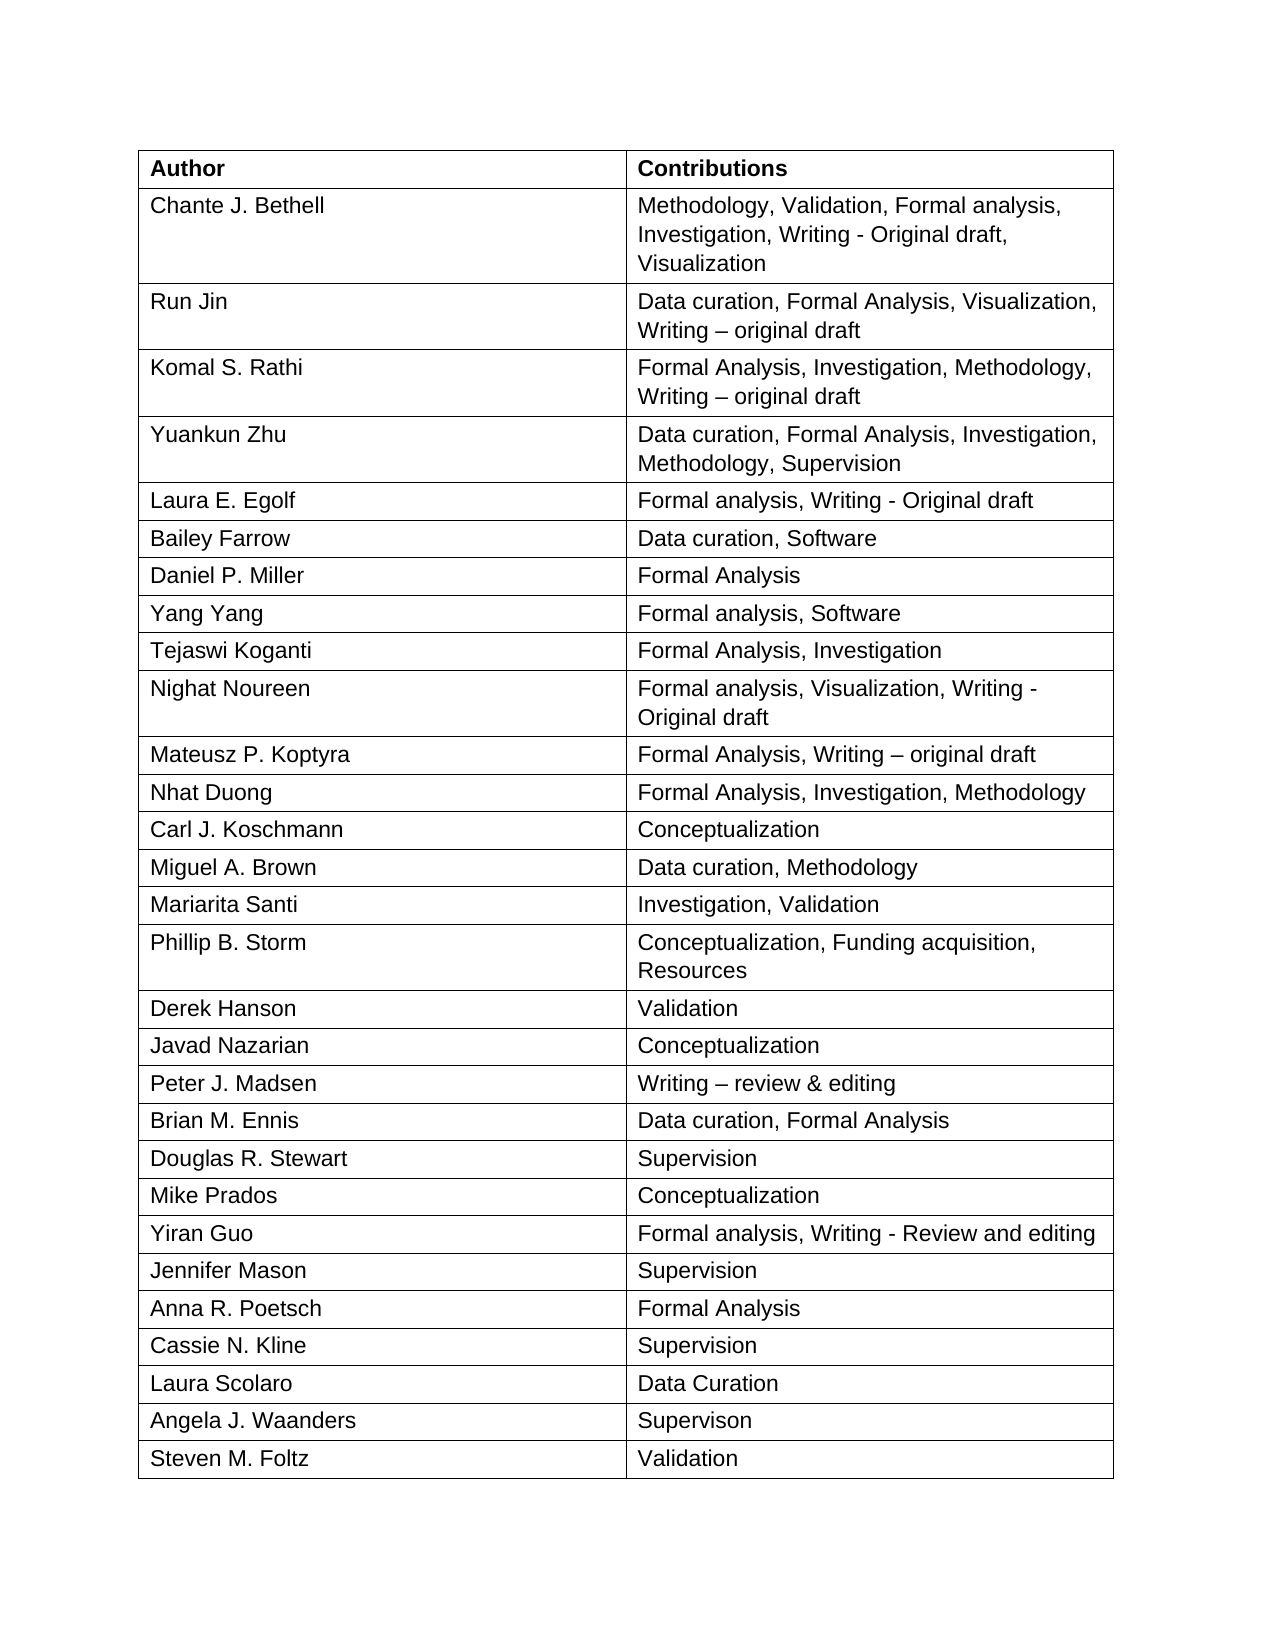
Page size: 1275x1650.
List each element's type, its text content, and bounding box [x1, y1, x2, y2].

table_cell Yang Yang [139, 596, 626, 632]
table_cell Formal analysis, Writing - Review and editing [627, 1216, 1113, 1253]
table_cell Laura E. Egolf [139, 483, 626, 520]
table_cell Data curation, Software [627, 521, 1113, 557]
table_cell Formal Analysis, Writing – original draft [627, 737, 1113, 774]
table_cell Peter J. Madsen [139, 1066, 626, 1103]
table_cell Formal Analysis, Investigation [627, 633, 1113, 670]
table_cell Javad Nazarian [139, 1029, 626, 1065]
table_header Contributions [627, 151, 1113, 187]
table_cell Phillip B. Storm [139, 925, 626, 990]
table_cell Supervision [627, 1254, 1113, 1290]
table_cell Mateusz P. Koptyra [139, 737, 626, 774]
table_cell Steven M. Foltz [139, 1441, 626, 1478]
table_cell Tejaswi Koganti [139, 633, 626, 670]
table_cell Validation [627, 991, 1113, 1028]
table_cell Carl J. Koschmann [139, 812, 626, 849]
table_cell Run Jin [139, 284, 626, 349]
table_cell Investigation, Validation [627, 887, 1113, 924]
table_cell Komal S. Rathi [139, 350, 626, 416]
table_cell Mariarita Santi [139, 887, 626, 924]
table_cell Miguel A. Brown [139, 850, 626, 886]
table_cell Writing – review & editing [627, 1066, 1113, 1103]
table_cell Formal Analysis, Investigation, Methodology [627, 775, 1113, 811]
table_cell Daniel P. Miller [139, 558, 626, 595]
table_cell Conceptualization [627, 1029, 1113, 1065]
table_cell Supervison [627, 1404, 1113, 1440]
table_cell Cassie N. Kline [139, 1329, 626, 1365]
table_cell Formal Analysis, Investigation, Methodology, Writing – original draft [627, 350, 1113, 416]
table_cell Data curation, Formal Analysis, Visualization, Writing – original draft [627, 284, 1113, 349]
table_cell Validation [627, 1441, 1113, 1478]
table_cell Derek Hanson [139, 991, 626, 1028]
table_cell Anna R. Poetsch [139, 1291, 626, 1328]
table_cell Supervision [627, 1141, 1113, 1178]
table_cell Supervision [627, 1329, 1113, 1365]
table_cell Conceptualization [627, 812, 1113, 849]
table_cell Yuankun Zhu [139, 417, 626, 482]
table_header Author [139, 151, 626, 187]
table_cell Methodology, Validation, Formal analysis, Investigation, Writing - Original draft, Visualization [627, 189, 1113, 283]
table_cell Brian M. Ennis [139, 1104, 626, 1140]
table_cell Formal Analysis [627, 1291, 1113, 1328]
table_cell Formal analysis, Visualization, Writing - Original draft [627, 671, 1113, 736]
table_cell Data curation, Formal Analysis [627, 1104, 1113, 1140]
table_cell Nhat Duong [139, 775, 626, 811]
table_cell Formal Analysis [627, 558, 1113, 595]
table_cell Data Curation [627, 1366, 1113, 1403]
table_cell Douglas R. Stewart [139, 1141, 626, 1178]
table_cell Formal analysis, Writing - Original draft [627, 483, 1113, 520]
table_cell Mike Prados [139, 1179, 626, 1215]
table_cell Data curation, Methodology [627, 850, 1113, 886]
table_cell Data curation, Formal Analysis, Investigation, Methodology, Supervision [627, 417, 1113, 482]
table_cell Bailey Farrow [139, 521, 626, 557]
table_cell Conceptualization [627, 1179, 1113, 1215]
table_cell Laura Scolaro [139, 1366, 626, 1403]
table_cell Chante J. Bethell [139, 189, 626, 283]
table_cell Angela J. Waanders [139, 1404, 626, 1440]
table_cell Nighat Noureen [139, 671, 626, 736]
table_cell Formal analysis, Software [627, 596, 1113, 632]
table_cell Conceptualization, Funding acquisition, Resources [627, 925, 1113, 990]
table_cell Jennifer Mason [139, 1254, 626, 1290]
table_cell Yiran Guo [139, 1216, 626, 1253]
